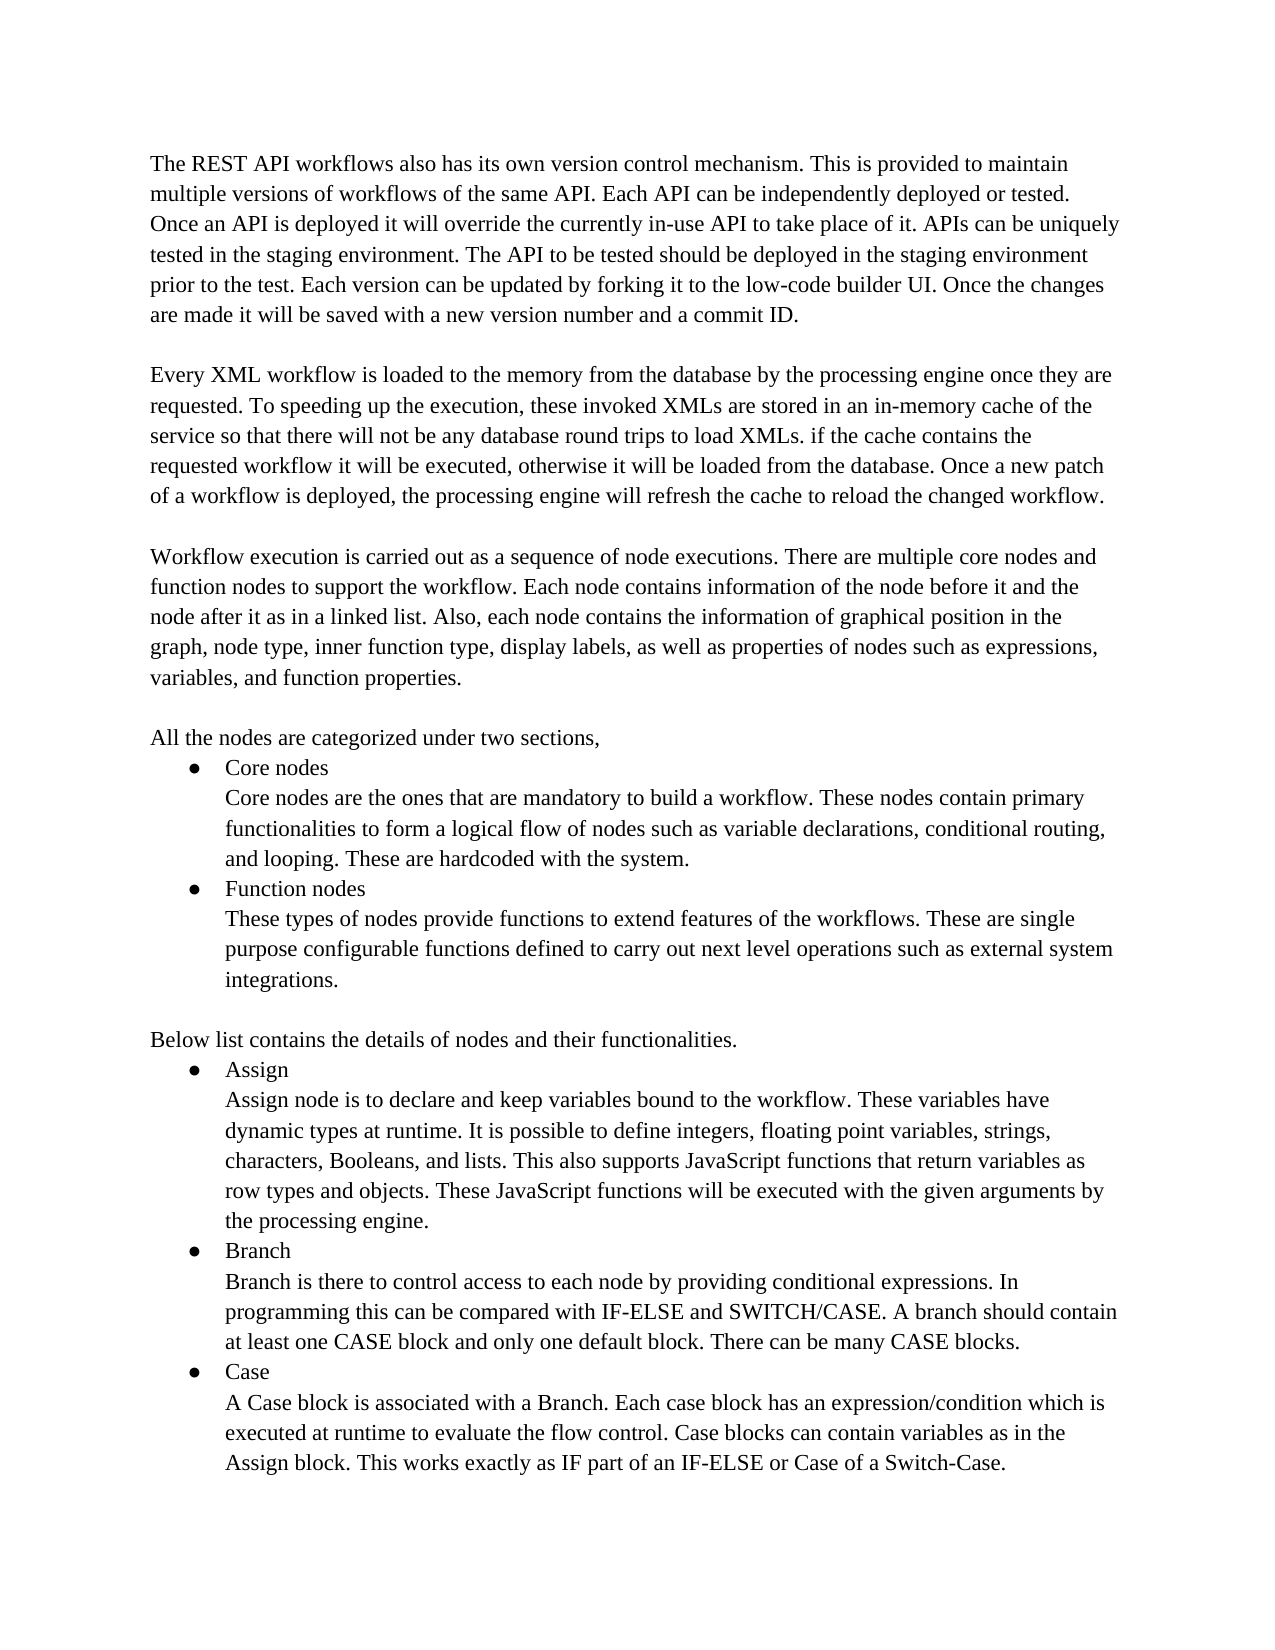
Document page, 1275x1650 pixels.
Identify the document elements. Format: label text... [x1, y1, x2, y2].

text Every XML workflow is loaded to the memory from the database by the processing engine once they are requested. To speeding up the execution, these invoked XMLs are stored in an in-memory cache of the service so that there will not be any database round trips to load XMLs. if the cache contains the requested workflow it will be executed, otherwise it will be loaded from the database. Once a new patch of a workflow is deployed, the processing engine will refresh the cache to reload the changed workflow. [150, 361, 1125, 509]
text Core nodes are the ones that are mandatory to build a workflow. These nodes contain primary functionalities to form a logical flow of nodes such as variable declarations, conditional routing, and looping. These are hardcoded with the system. [225, 784, 1125, 871]
text Assign node is to declare and keep variables bound to the workflow. These variables have dynamic types at runtime. It is possible to define integers, floating point variables, strings, characters, Booleans, and lists. This also supports JavaScript functions that return variables as row types and objects. These JavaScript functions will be executed with the given arguments by the processing engine. [225, 1086, 1125, 1234]
text Workflow execution is carried out as a sequence of node executions. There are multiple core nodes and function nodes to support the workflow. Each node contains information of the node before it and the node after it as in a linked list. Also, each node contains the information of graphical position in the graph, node type, inner function type, display labels, as well as properties of nodes such as expressions, variables, and function properties. [150, 543, 1125, 690]
list Core nodes [187, 754, 1125, 781]
list Case [187, 1358, 1125, 1385]
list Assign [187, 1056, 1125, 1083]
text The REST API workflows also has its own version control mechanism. This is provided to maintain multiple versions of workflows of the same API. Each API can be independently deployed or tested. Once an API is deployed it will override the currently in-use API to take place of it. APIs can be uniquely tested in the staging environment. The API to be tested should be deployed in the staging environment prior to the test. Each version can be updated by forking it to the low-code builder UI. Once the changes are made it will be saved with a new version number and a commit ID. [150, 150, 1125, 327]
text Branch is there to control access to each node by providing conditional expressions. In programming this can be compared with IF-ELSE and SWITCH/CASE. A branch should contain at least one CASE block and only one default block. There can be many CASE blocks. [225, 1268, 1125, 1354]
text All the nodes are categorized under two sections, [150, 724, 1125, 750]
text These types of nodes provide functions to extend features of the workflows. These are single purpose configurable functions defined to carry out next level operations such as external system integrations. [225, 905, 1125, 992]
list Branch [187, 1237, 1125, 1264]
text Below list contains the details of nodes and their functionalities. [150, 1026, 1125, 1052]
list Function nodes [187, 875, 1125, 901]
text A Case block is associated with a Branch. Each case block has an expression/condition which is executed at runtime to evaluate the flow control. Case blocks can contain variables as in the Assign block. This works exactly as IF part of an IF-ELSE or Case of a Switch-Case. [225, 1388, 1125, 1475]
